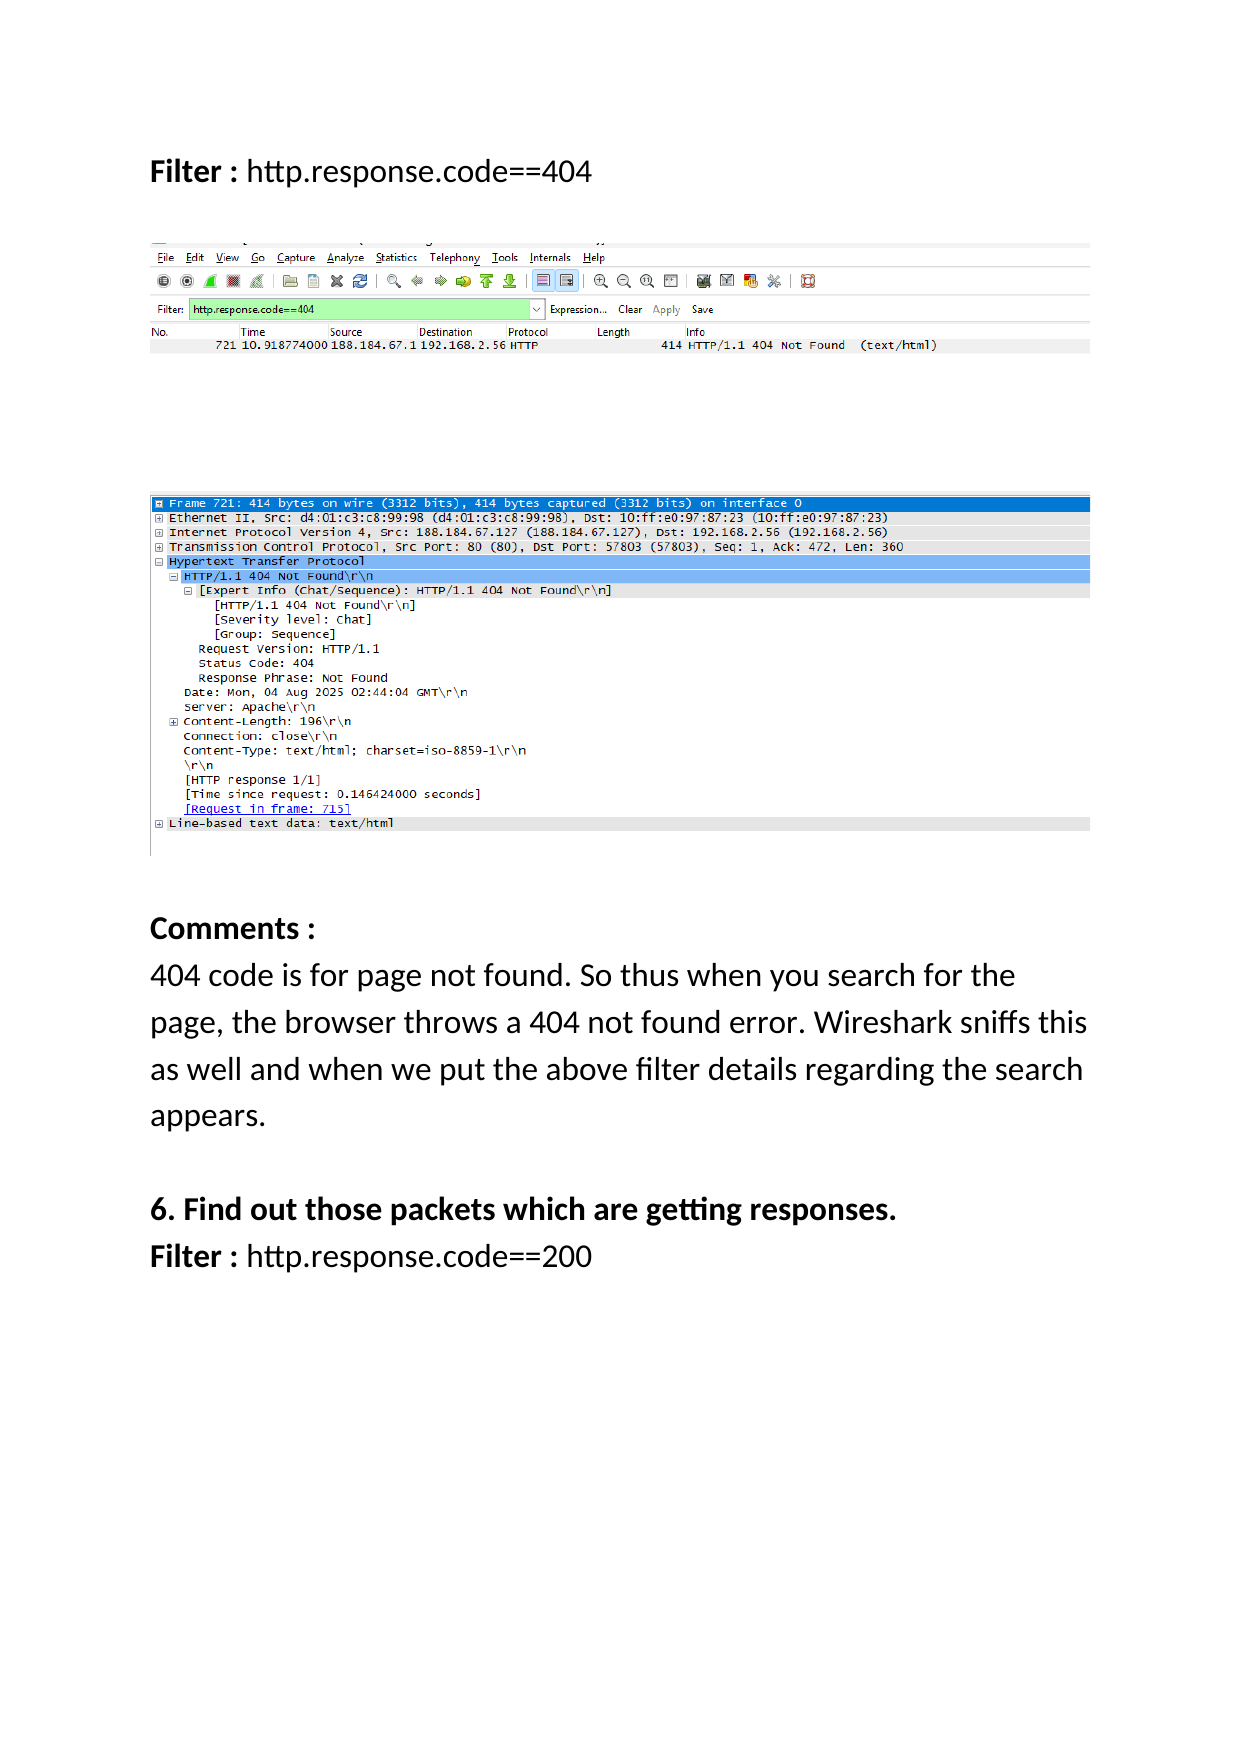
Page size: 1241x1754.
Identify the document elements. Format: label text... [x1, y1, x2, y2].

text 6. Find out those packets which are getting responses. [150, 1188, 1090, 1228]
text Filter : http.response.code==404 [150, 150, 1090, 191]
text Comments : [150, 907, 1090, 948]
picture [150, 243, 1091, 422]
text 404 code is for page not found. So thus when you search for the page, the browser throws a 404 not found error. Wireshark sniffs this as well and when we put the above filter details regarding the search appears. [150, 954, 1090, 1135]
text Filter : http.response.code==200 [150, 1234, 1090, 1275]
picture [150, 473, 1091, 856]
